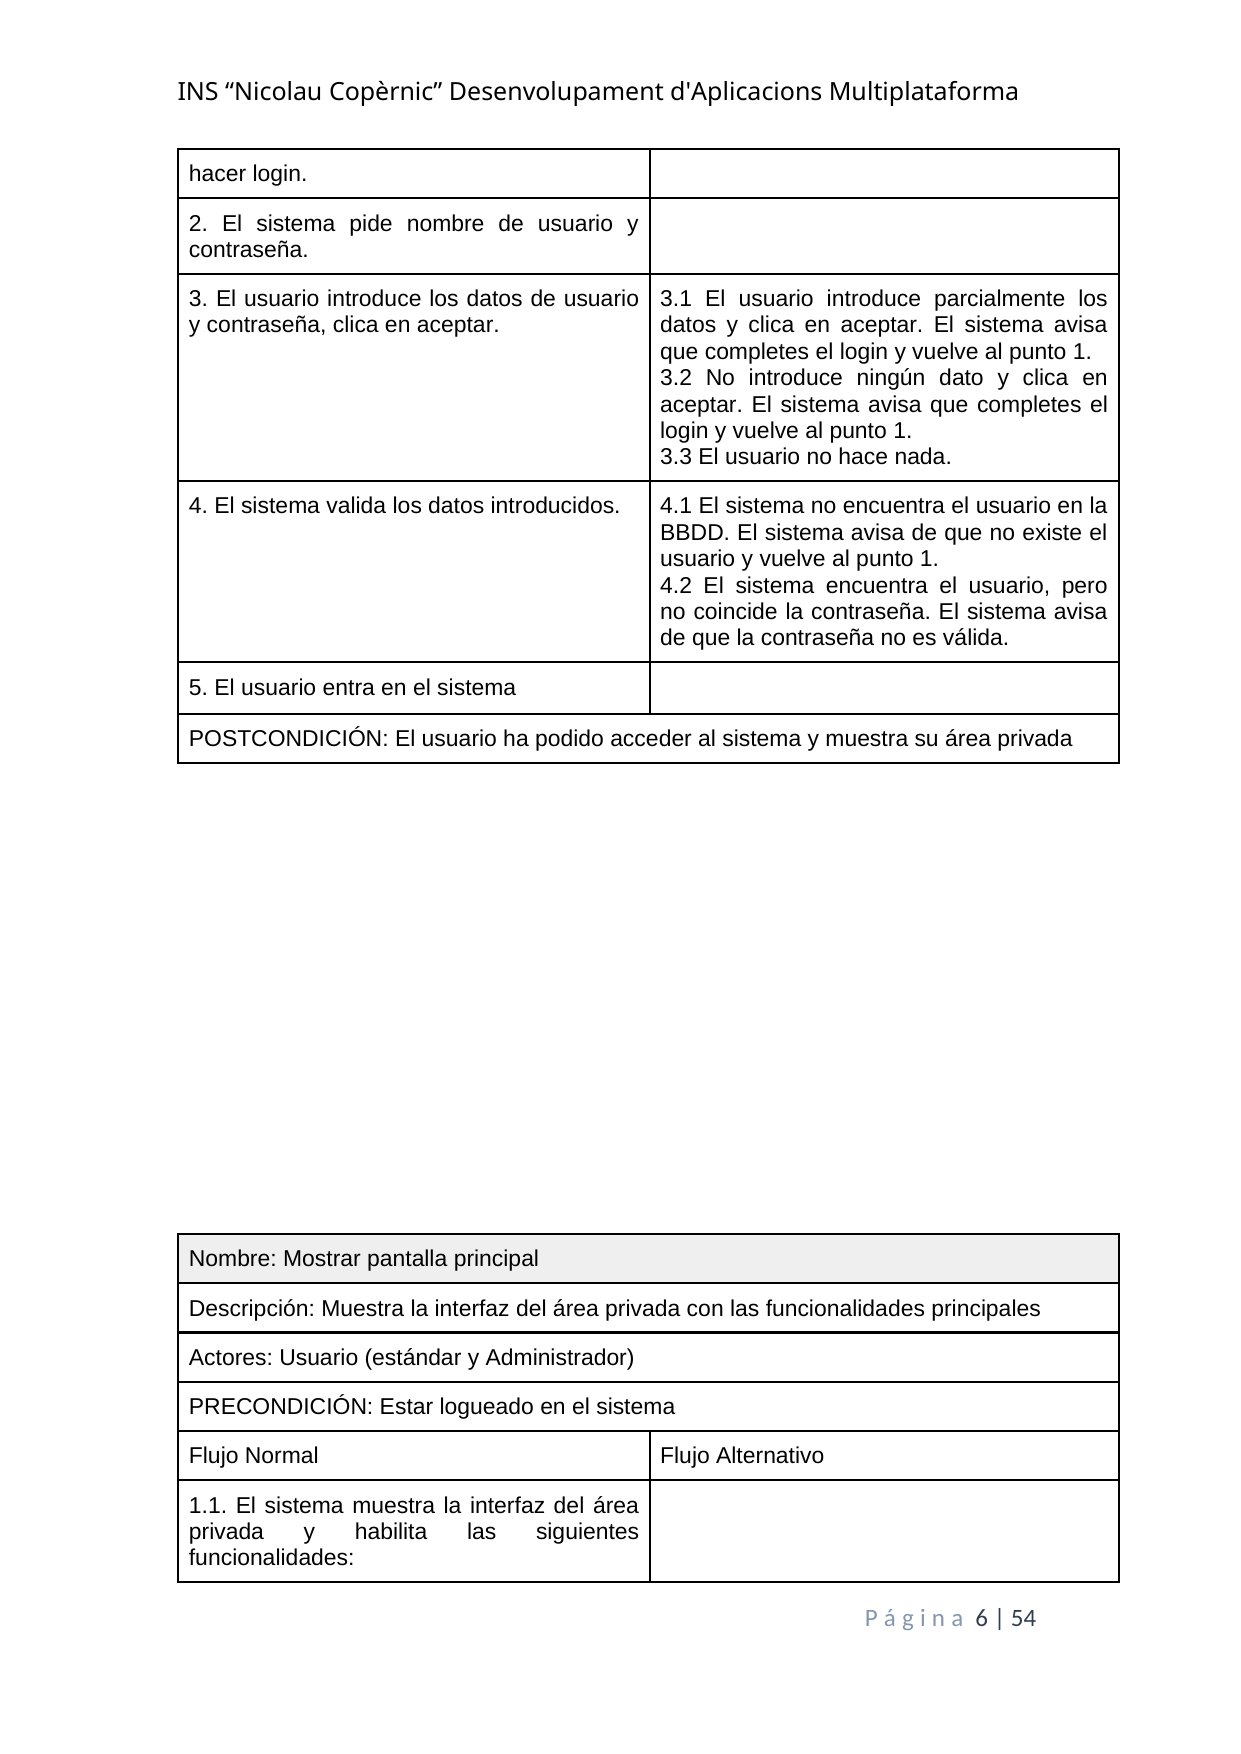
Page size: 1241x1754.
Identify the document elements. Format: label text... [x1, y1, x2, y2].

table_cell 3. El usuario introduce los datos de usuario y contraseña, clica en aceptar. [179, 275, 649, 480]
table_cell [651, 199, 1118, 273]
table_cell 2. El sistema pide nombre de usuario y contraseña. [179, 199, 649, 273]
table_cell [179, 1481, 649, 1581]
table_cell PRECONDICIÓN: Estar logueado en el sistema [179, 1383, 1118, 1430]
table_cell POSTCONDICIÓN: El usuario ha podido acceder al sistema y muestra su área privada [179, 715, 1118, 762]
table_cell 5. El usuario entra en el sistema [179, 663, 649, 713]
table_cell 3.1 El usuario introduce parcialmente los datos y clica en aceptar. El sistema avisa que completes el login y vuelve al punto 1. 3.2 No introduce ningún dato y clica en aceptar. El sistema avisa que completes el login y vuelve al punto 1. 3.3 El usuario no hace nada. [651, 275, 1118, 480]
table_cell [651, 150, 1118, 197]
table_cell [651, 663, 1118, 713]
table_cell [179, 150, 649, 197]
table_cell 4. El sistema valida los datos introducidos. [179, 482, 649, 661]
table_cell 4.1 El sistema no encuentra el usuario en la BBDD. El sistema avisa de que no existe el usuario y vuelve al punto 1. 4.2 El sistema encuentra el usuario, pero no coincide la contraseña. El sistema avisa de que la contraseña no es válida. [651, 482, 1118, 661]
table_cell Descripción: Muestra la interfaz del área privada con las funcionalidades principales [179, 1284, 1118, 1331]
table_header Nombre: Mostrar pantalla principal [179, 1235, 1118, 1282]
table_cell Flujo Alternativo [651, 1432, 1118, 1479]
table_cell [651, 1481, 1118, 1581]
table_cell Flujo Normal [179, 1432, 649, 1479]
table_cell Actores: Usuario (estándar y Administrador) [179, 1334, 1118, 1381]
